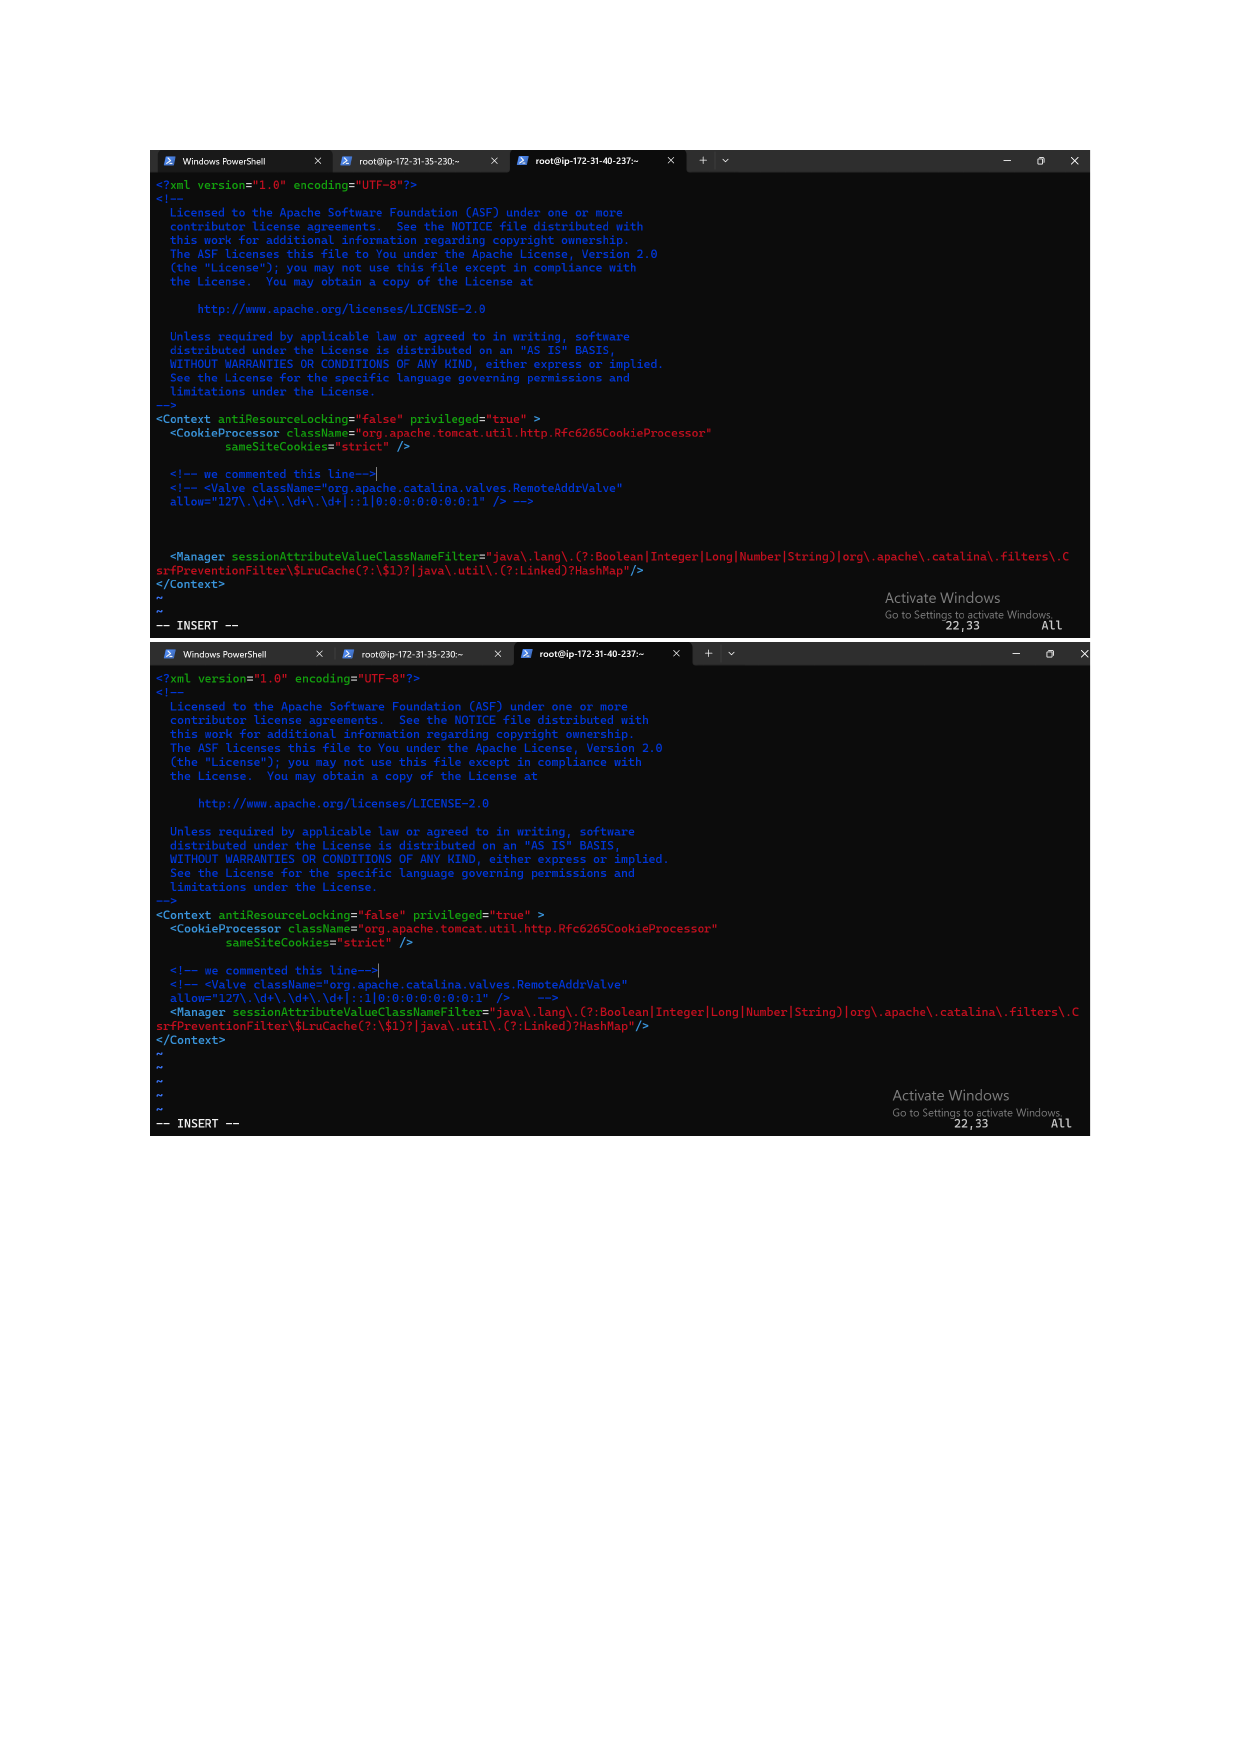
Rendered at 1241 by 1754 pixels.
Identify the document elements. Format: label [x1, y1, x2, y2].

picture [150, 150, 1091, 638]
picture [150, 642, 1091, 1136]
